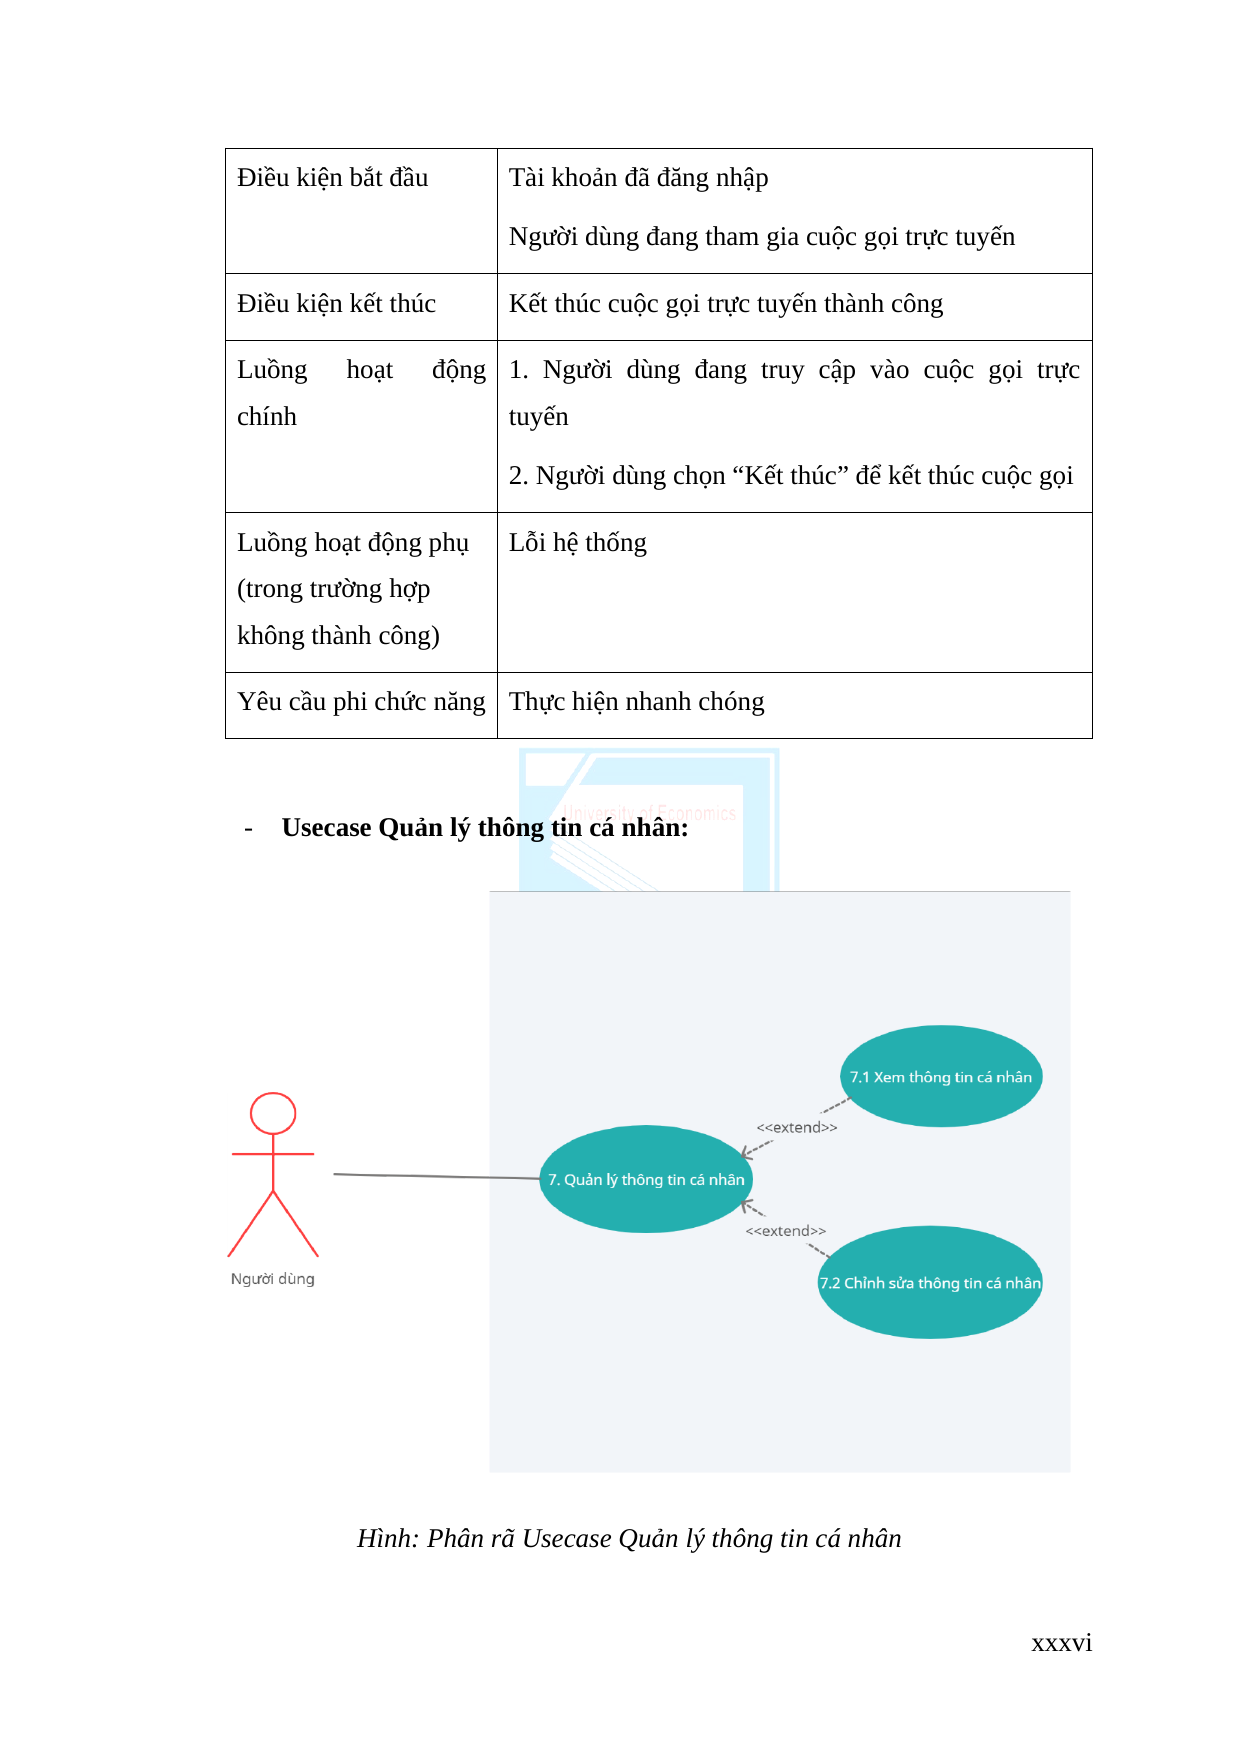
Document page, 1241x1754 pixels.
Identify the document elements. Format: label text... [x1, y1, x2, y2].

list Hình: Phân rã Usecase Quản lý thông tin cá nhân [282, 1522, 1092, 1553]
table_cell Tài khoản đã đăng nhập Người dùng đang tham gia cuộc gọi trực tuyến [498, 149, 1092, 273]
table_cell Thực hiện nhanh chóng [498, 673, 1092, 738]
table_cell Lỗi hệ thống [498, 513, 1092, 672]
table_cell Luồng hoạt động chính [226, 341, 497, 512]
table_cell 1. Người dùng đang truy cập vào cuộc gọi trực tuyến 2. Người dùng chọn “Kết thúc” để kết thúc cuộc gọi [498, 341, 1092, 512]
table_cell Điều kiện bắt đầu [226, 149, 497, 273]
table_cell Yêu cầu phi chức năng [226, 673, 497, 738]
picture [206, 870, 1092, 1494]
table_cell Luồng hoạt động phụ (trong trường hợp không thành công) [226, 513, 497, 672]
text Usecase Quản lý thông tin cá nhân: [244, 811, 1092, 842]
table_cell Kết thúc cuộc gọi trực tuyến thành công [498, 274, 1092, 340]
table_cell Điều kiện kết thúc [226, 274, 497, 340]
